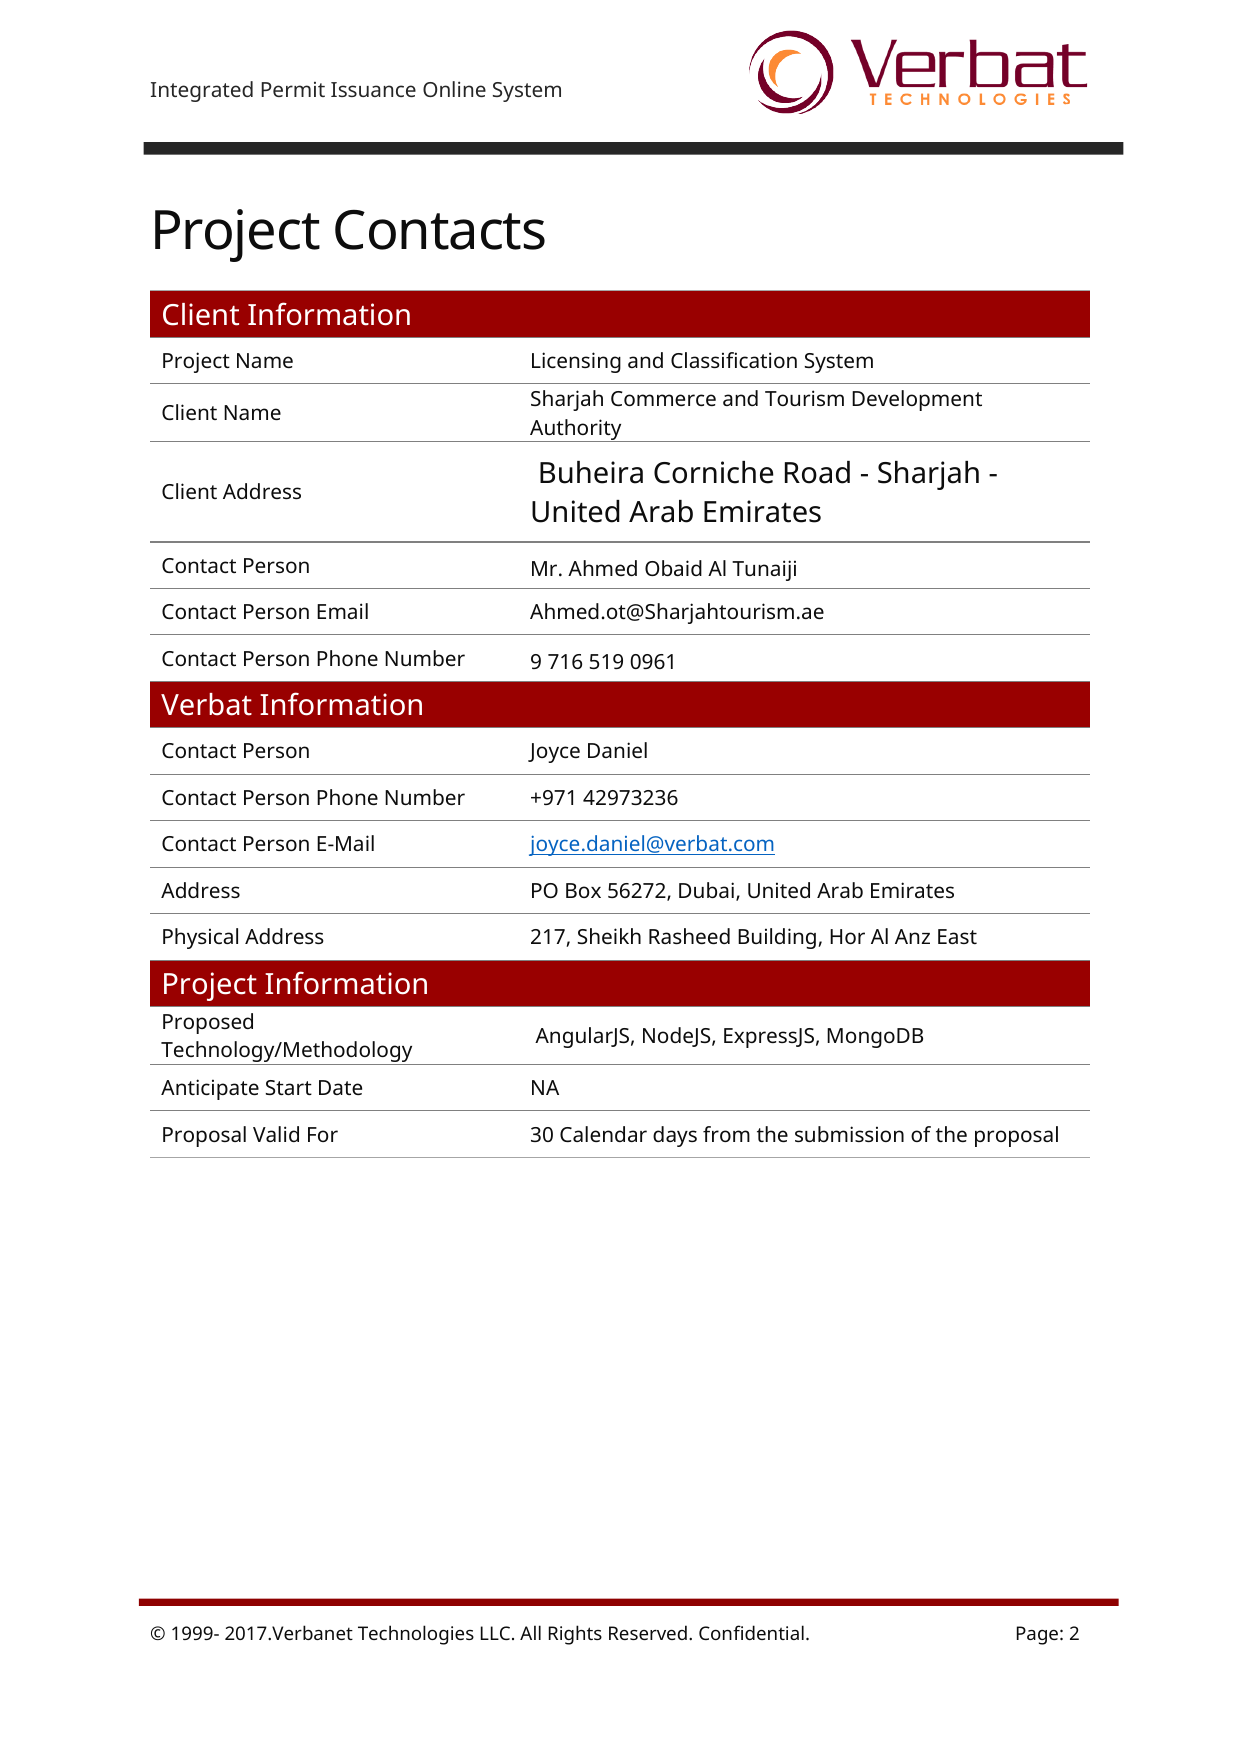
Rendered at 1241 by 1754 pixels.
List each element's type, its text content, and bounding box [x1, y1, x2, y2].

table_cell Project Name [150, 338, 519, 383]
table_cell NA [519, 1065, 1090, 1110]
table_cell +971 42973236 [519, 775, 1090, 820]
table_cell Proposed Technology/Methodology [150, 1007, 519, 1064]
table_cell 30 Calendar days from the submission of the proposal [519, 1111, 1090, 1157]
table_cell Buheira Corniche Road - Sharjah - United Arab Emirates [519, 442, 1090, 541]
title Project Contacts [150, 192, 1090, 265]
table_cell 217, Sheikh Rasheed Building, Hor Al Anz East [519, 914, 1090, 959]
table_cell Anticipate Start Date [150, 1065, 519, 1110]
table_cell Contact Person [150, 543, 519, 588]
table_cell Client Name [150, 384, 519, 441]
table_cell Sharjah Commerce and Tourism Development Authority [519, 384, 1090, 441]
table_cell Proposal Valid For [150, 1111, 519, 1157]
table_cell joyce.daniel@verbat.com [519, 821, 1090, 867]
picture [745, 26, 1089, 114]
table_cell Address [150, 868, 519, 913]
table_cell Ahmed.ot@Sharjahtourism.ae [519, 589, 1090, 634]
table_cell PO Box 56272, Dubai, United Arab Emirates [519, 868, 1090, 913]
table_cell Client Address [150, 442, 519, 541]
table_cell Licensing and Classification System [519, 338, 1090, 383]
table_cell Contact Person [150, 728, 519, 774]
table_cell Mr. Ahmed Obaid Al Tunaiji [519, 543, 1090, 588]
table_cell AngularJS, NodeJS, ExpressJS, MongoDB [519, 1007, 1090, 1064]
table_cell Contact Person Phone Number [150, 775, 519, 820]
table_cell Contact Person Phone Number [150, 635, 519, 681]
table_cell Project Information [150, 961, 1090, 1006]
table_cell Verbat Information [150, 682, 1090, 727]
table_header Client Information [150, 291, 1090, 337]
table_cell Physical Address [150, 914, 519, 959]
table_cell Contact Person Email [150, 589, 519, 634]
table_cell 9 716 519 0961 [519, 635, 1090, 681]
table_cell Joyce Daniel [519, 728, 1090, 774]
table_cell Contact Person E-Mail [150, 821, 519, 867]
